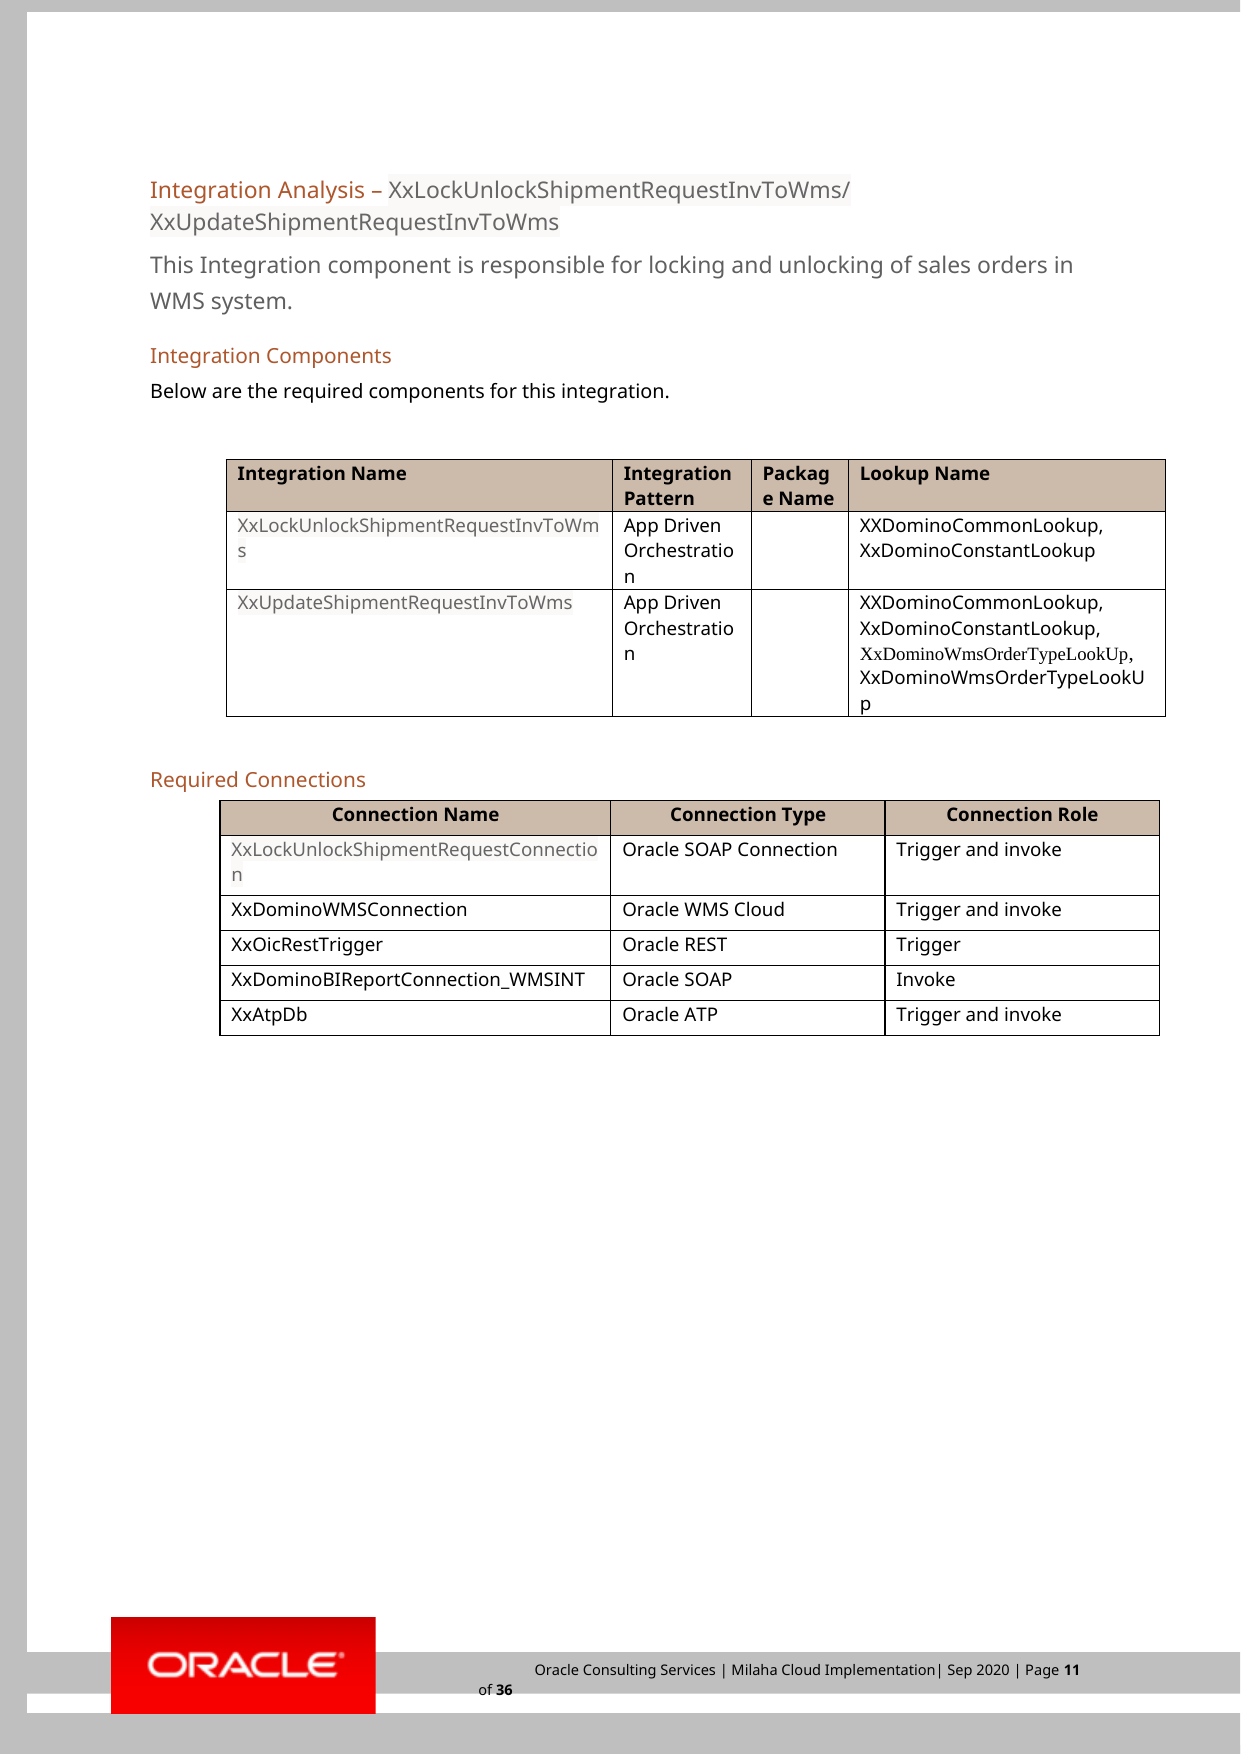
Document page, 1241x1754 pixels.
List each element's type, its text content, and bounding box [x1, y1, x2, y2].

table_cell XxDominoWMSConnection [221, 896, 610, 930]
table_cell XxUpdateShipmentRequestInvToWms [227, 590, 612, 716]
subtitle Integration Analysis – XxLockUnlockShipmentRequestInvToWms/ XxUpdateShipmentRequestInvToWms [560, 174, 1090, 237]
table_cell App Driven Orchestration [613, 512, 751, 588]
table_cell Invoke [886, 966, 1159, 1000]
table_header Integration Pattern [613, 460, 751, 511]
subtitle Integration Components [150, 340, 1090, 369]
table_cell Oracle REST [611, 931, 884, 965]
table_cell Trigger [886, 931, 1159, 965]
table_cell XXDominoCommonLookup, XxDominoConstantLookup, XxDominoWmsOrderTypeLookUp, XxDominoWmsOrderTypeLookUp [849, 590, 1165, 716]
text This Integration component is responsible for locking and unlocking of sales orders in WMS system. [150, 249, 1090, 317]
table_cell [752, 590, 848, 716]
table_cell Trigger and invoke [886, 1001, 1159, 1035]
table_header Integration Name [227, 460, 612, 511]
table_cell XXDominoCommonLookup, XxDominoConstantLookup [849, 512, 1165, 588]
table_header Package Name [752, 460, 848, 511]
table_header Lookup Name [849, 460, 1165, 511]
table_header Connection Role [886, 801, 1159, 835]
table_cell Oracle ATP [611, 1001, 884, 1035]
table_header Connection Type [611, 801, 884, 835]
table_cell XxOicRestTrigger [221, 931, 610, 965]
table_cell XxLockUnlockShipmentRequestConnection [221, 836, 610, 895]
table_header Connection Name [221, 801, 610, 835]
table_cell Trigger and invoke [886, 836, 1159, 895]
table_cell XxAtpDb [221, 1001, 610, 1035]
table_cell Oracle SOAP [611, 966, 884, 1000]
table_cell App Driven Orchestration [613, 590, 751, 716]
subtitle Integration Analysis – XxLockUnlockShipmentRequestInvToWms/ XxUpdateShipmentRequestInvToWms [150, 174, 388, 206]
subtitle Required Connections [150, 764, 1090, 794]
table_cell XxLockUnlockShipmentRequestInvToWms [227, 512, 612, 588]
table_cell [752, 512, 848, 588]
table_cell Trigger and invoke [886, 896, 1159, 930]
text Below are the required components for this integration. [150, 375, 1090, 404]
table_cell Oracle WMS Cloud [611, 896, 884, 930]
table_cell Oracle SOAP Connection [611, 836, 884, 895]
table_cell XxDominoBIReportConnection_WMSINT [221, 966, 610, 1000]
picture [111, 1617, 376, 1714]
